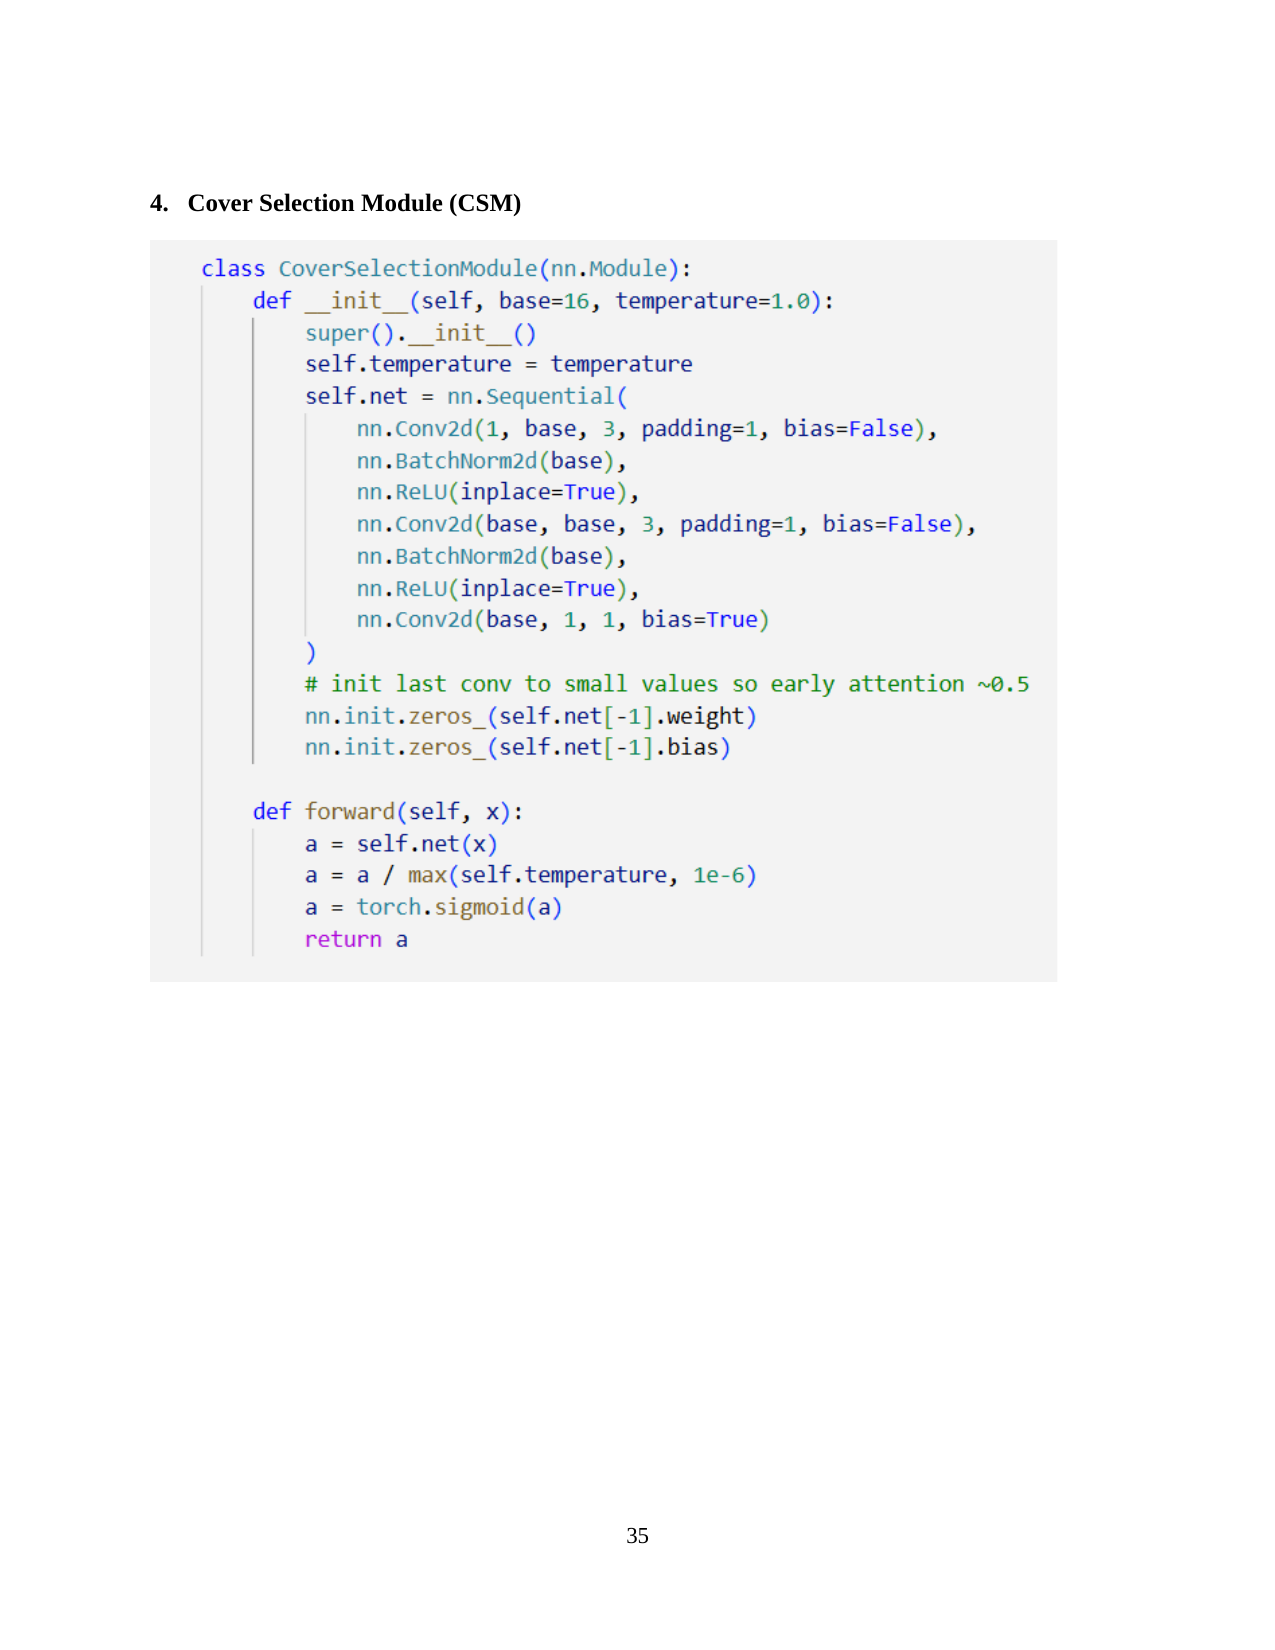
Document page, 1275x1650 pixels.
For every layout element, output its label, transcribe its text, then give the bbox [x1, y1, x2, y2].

list Cover Selection Module (CSM) [150, 188, 1125, 217]
picture [150, 240, 1058, 982]
